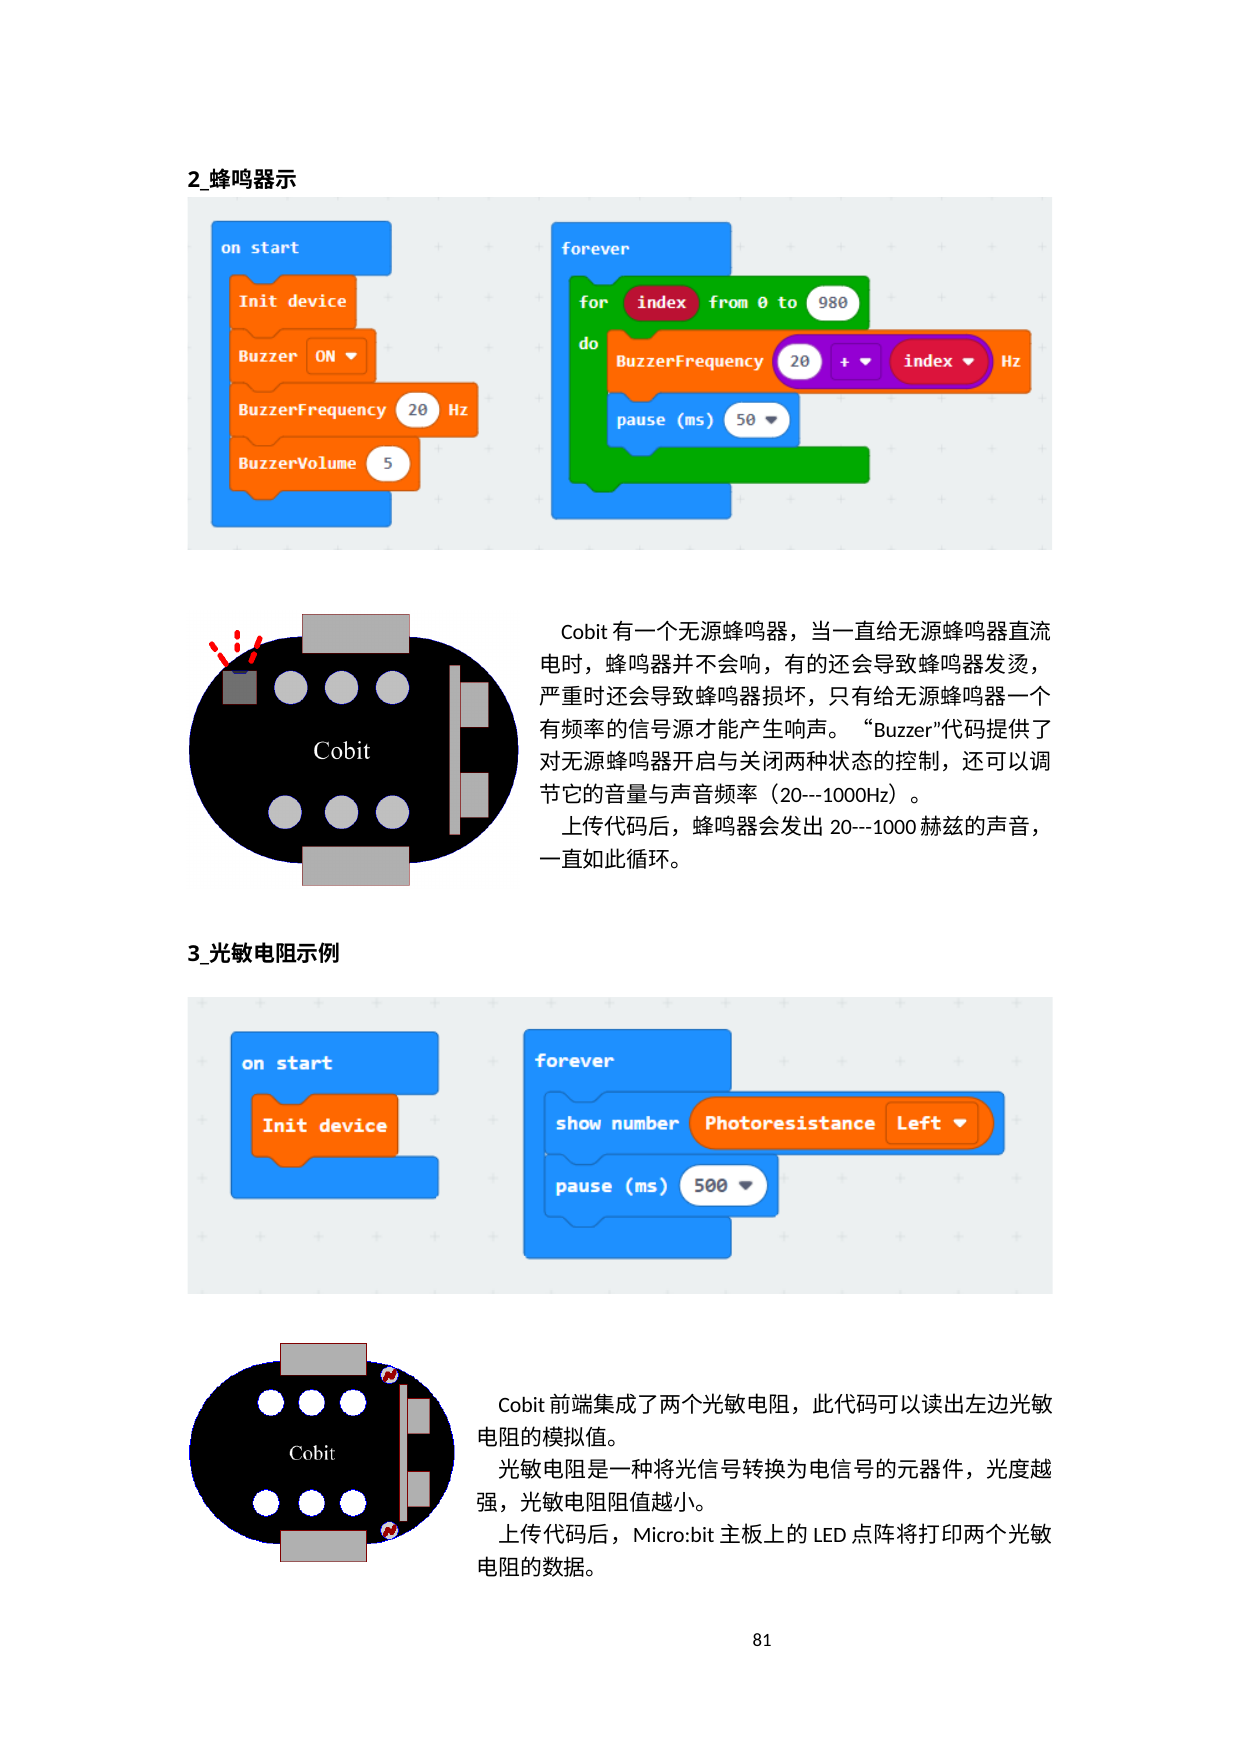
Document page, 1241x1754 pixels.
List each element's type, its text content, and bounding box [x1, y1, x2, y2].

text Cobit前端集成了两个光敏电阻，此代码可以读出左边光敏电阻的模拟值。 [458, 1387, 1053, 1452]
text 上传代码后，Micro:bit主板上的LED点阵将打印两个光敏电阻的数据。 [187, 1517, 1053, 1582]
picture [187, 197, 1053, 550]
picture [184, 1340, 458, 1565]
subtitle 2_蜂鸣器示 [187, 162, 1053, 197]
picture [186, 610, 520, 889]
text Cobit有一个无源蜂鸣器，当一直给无源蜂鸣器直流电时，蜂鸣器并不会响，有的还会导致蜂鸣器发烫，严重时还会导致蜂鸣器损坏，只有给无源蜂鸣器一个有频率的信号源才能产生响声。“Buzzer”代码提供了对无源蜂鸣器开启与关闭两种状态的控制，还可以调节它的音量与声音频率（20---1000Hz）。 [520, 614, 1053, 809]
picture [187, 997, 1053, 1294]
text 光敏电阻是一种将光信号转换为电信号的元器件，光度越强，光敏电阻阻值越小。 [458, 1452, 1053, 1517]
text 上传代码后，蜂鸣器会发出20---1000赫兹的声音，一直如此循环。 [520, 809, 1053, 874]
subtitle 3_光敏电阻示例 [187, 935, 1053, 968]
